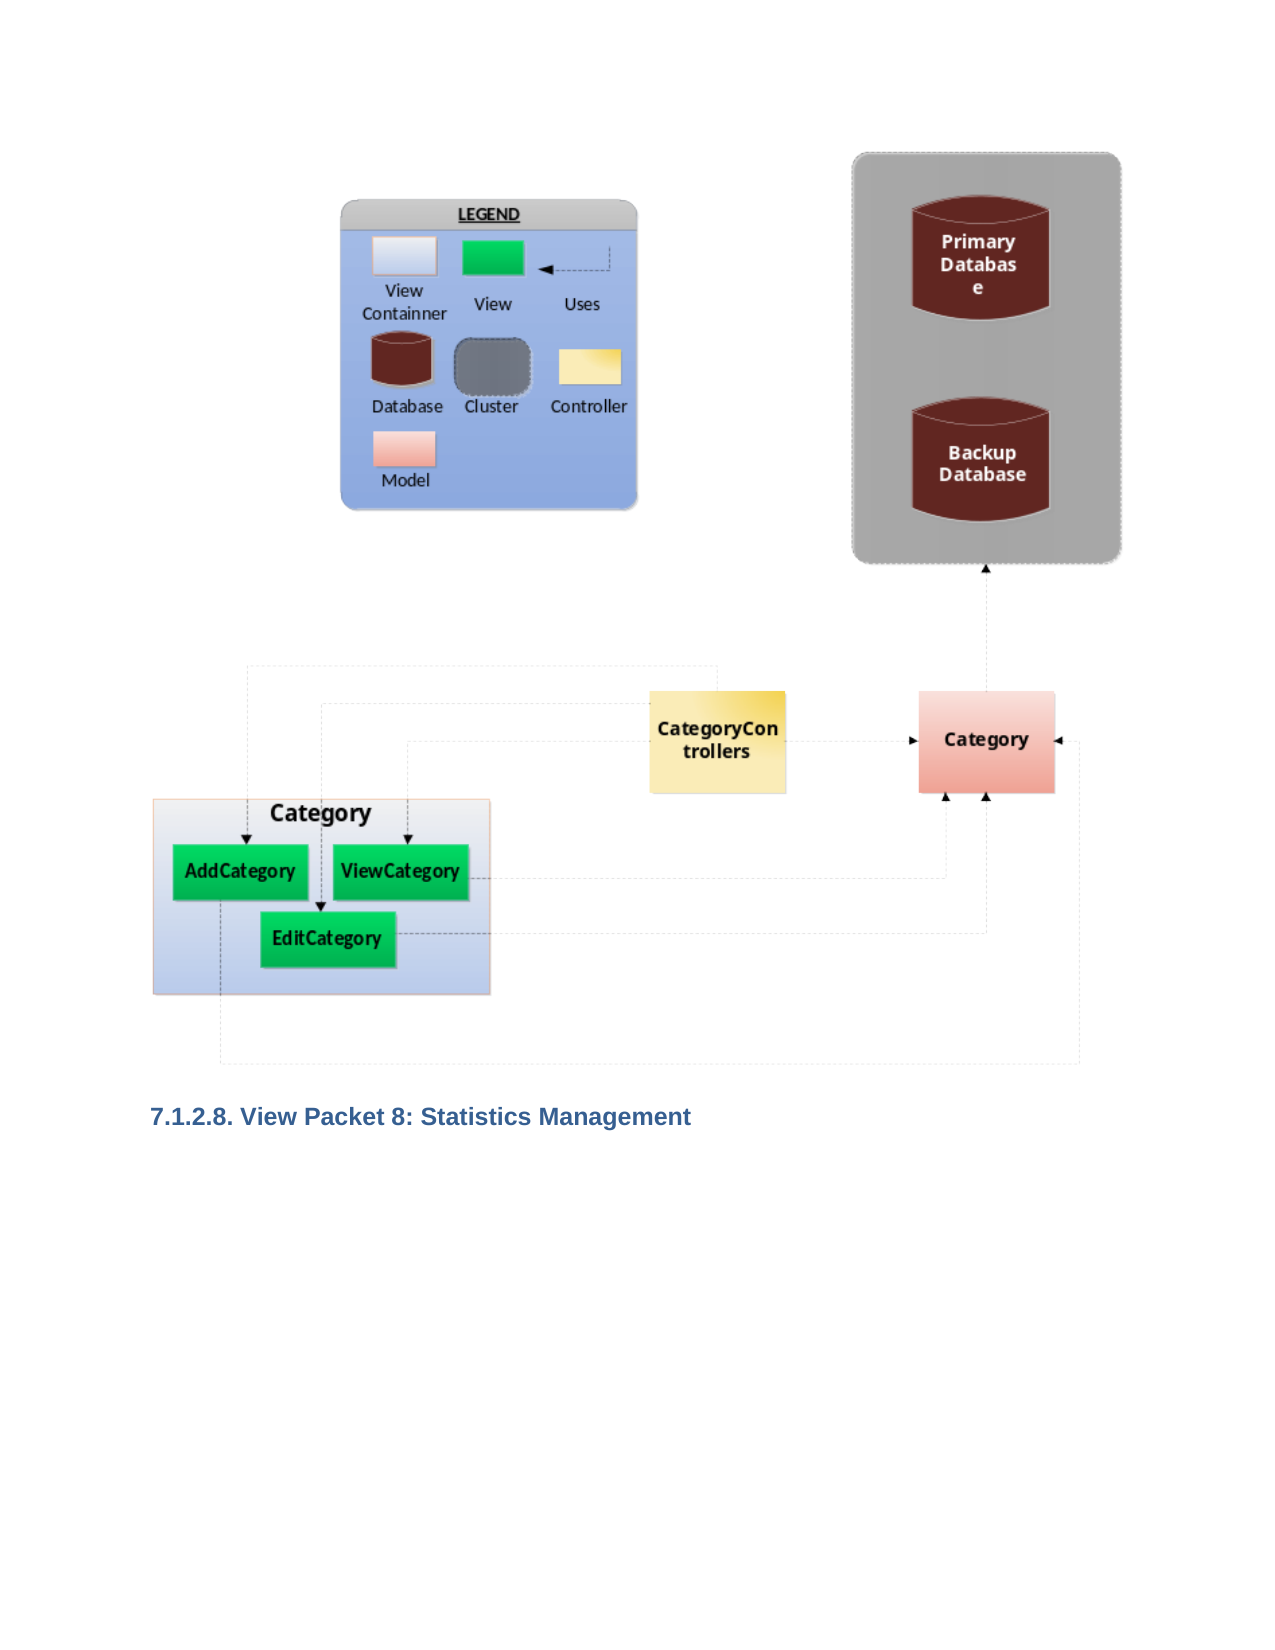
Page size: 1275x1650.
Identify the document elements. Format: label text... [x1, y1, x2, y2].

subtitle View Packet 8: Statistics Management [150, 1102, 1125, 1130]
